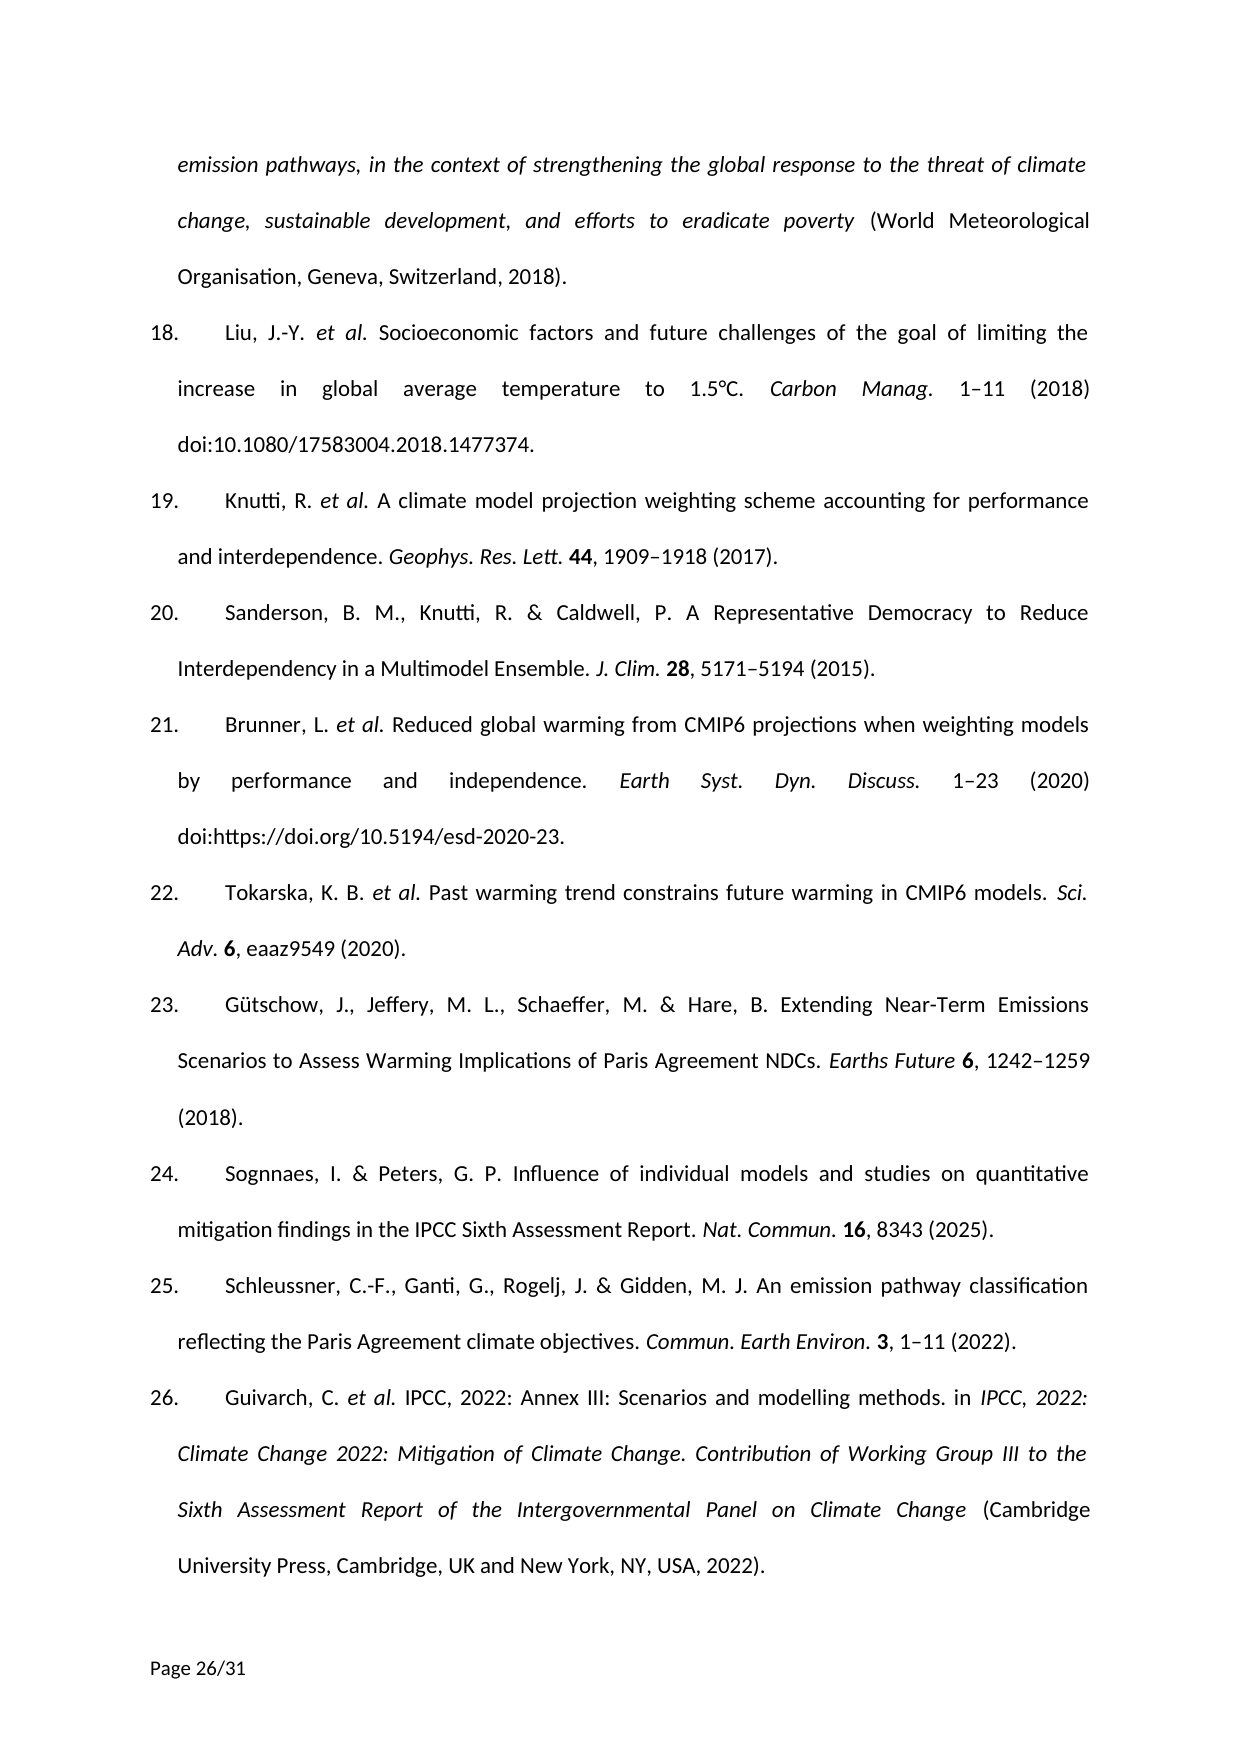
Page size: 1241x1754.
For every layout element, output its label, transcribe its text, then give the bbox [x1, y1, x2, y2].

text 23. Gütschow, J., Jeffery, M. L., Schaeffer, M. & Hare, B. Extending Near-Term Emissions Scenarios to Assess Warming Implications of Paris Agreement NDCs. Earths Future 6, 1242–1259 (2018). [150, 991, 1090, 1131]
text 18. Liu, J.-Y. et al. Socioeconomic factors and future challenges of the goal of limiting the increase in global average temperature to 1.5°C. Carbon Manag. 1–11 (2018) doi:10.1080/17583004.2018.1477374. [150, 318, 1090, 458]
text 20. Sanderson, B. M., Knutti, R. & Caldwell, P. A Representative Democracy to Reduce Interdependency in a Multimodel Ensemble. J. Clim. 28, 5171–5194 (2015). [150, 598, 1090, 682]
text 26. Guivarch, C. et al. IPCC, 2022: Annex III: Scenarios and modelling methods. in IPCC, 2022: Climate Change 2022: Mitigation of Climate Change. Contribution of Working Group III to the Sixth Assessment Report of the Intergovernmental Panel on Climate Change (Cambridge University Press, Cambridge, UK and New York, NY, USA, 2022). [150, 1383, 1090, 1579]
text 22. Tokarska, K. B. et al. Past warming trend constrains future warming in CMIP6 models. Sci. Adv. 6, eaaz9549 (2020). [150, 878, 1090, 963]
text 25. Schleussner, C.-F., Ganti, G., Rogelj, J. & Gidden, M. J. An emission pathway classification reflecting the Paris Agreement climate objectives. Commun. Earth Environ. 3, 1–11 (2022). [150, 1271, 1090, 1355]
text 21. Brunner, L. et al. Reduced global warming from CMIP6 projections when weighting models by performance and independence. Earth Syst. Dyn. Discuss. 1–23 (2020) doi:https://doi.org/10.5194/esd-2020-23. [150, 710, 1090, 851]
text 19. Knutti, R. et al. A climate model projection weighting scheme accounting for performance and interdependence. Geophys. Res. Lett. 44, 1909–1918 (2017). [150, 486, 1090, 570]
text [150, 150, 1090, 290]
text 24. Sognnaes, I. & Peters, G. P. Influence of individual models and studies on quantitative mitigation findings in the IPCC Sixth Assessment Report. Nat. Commun. 16, 8343 (2025). [150, 1159, 1090, 1243]
